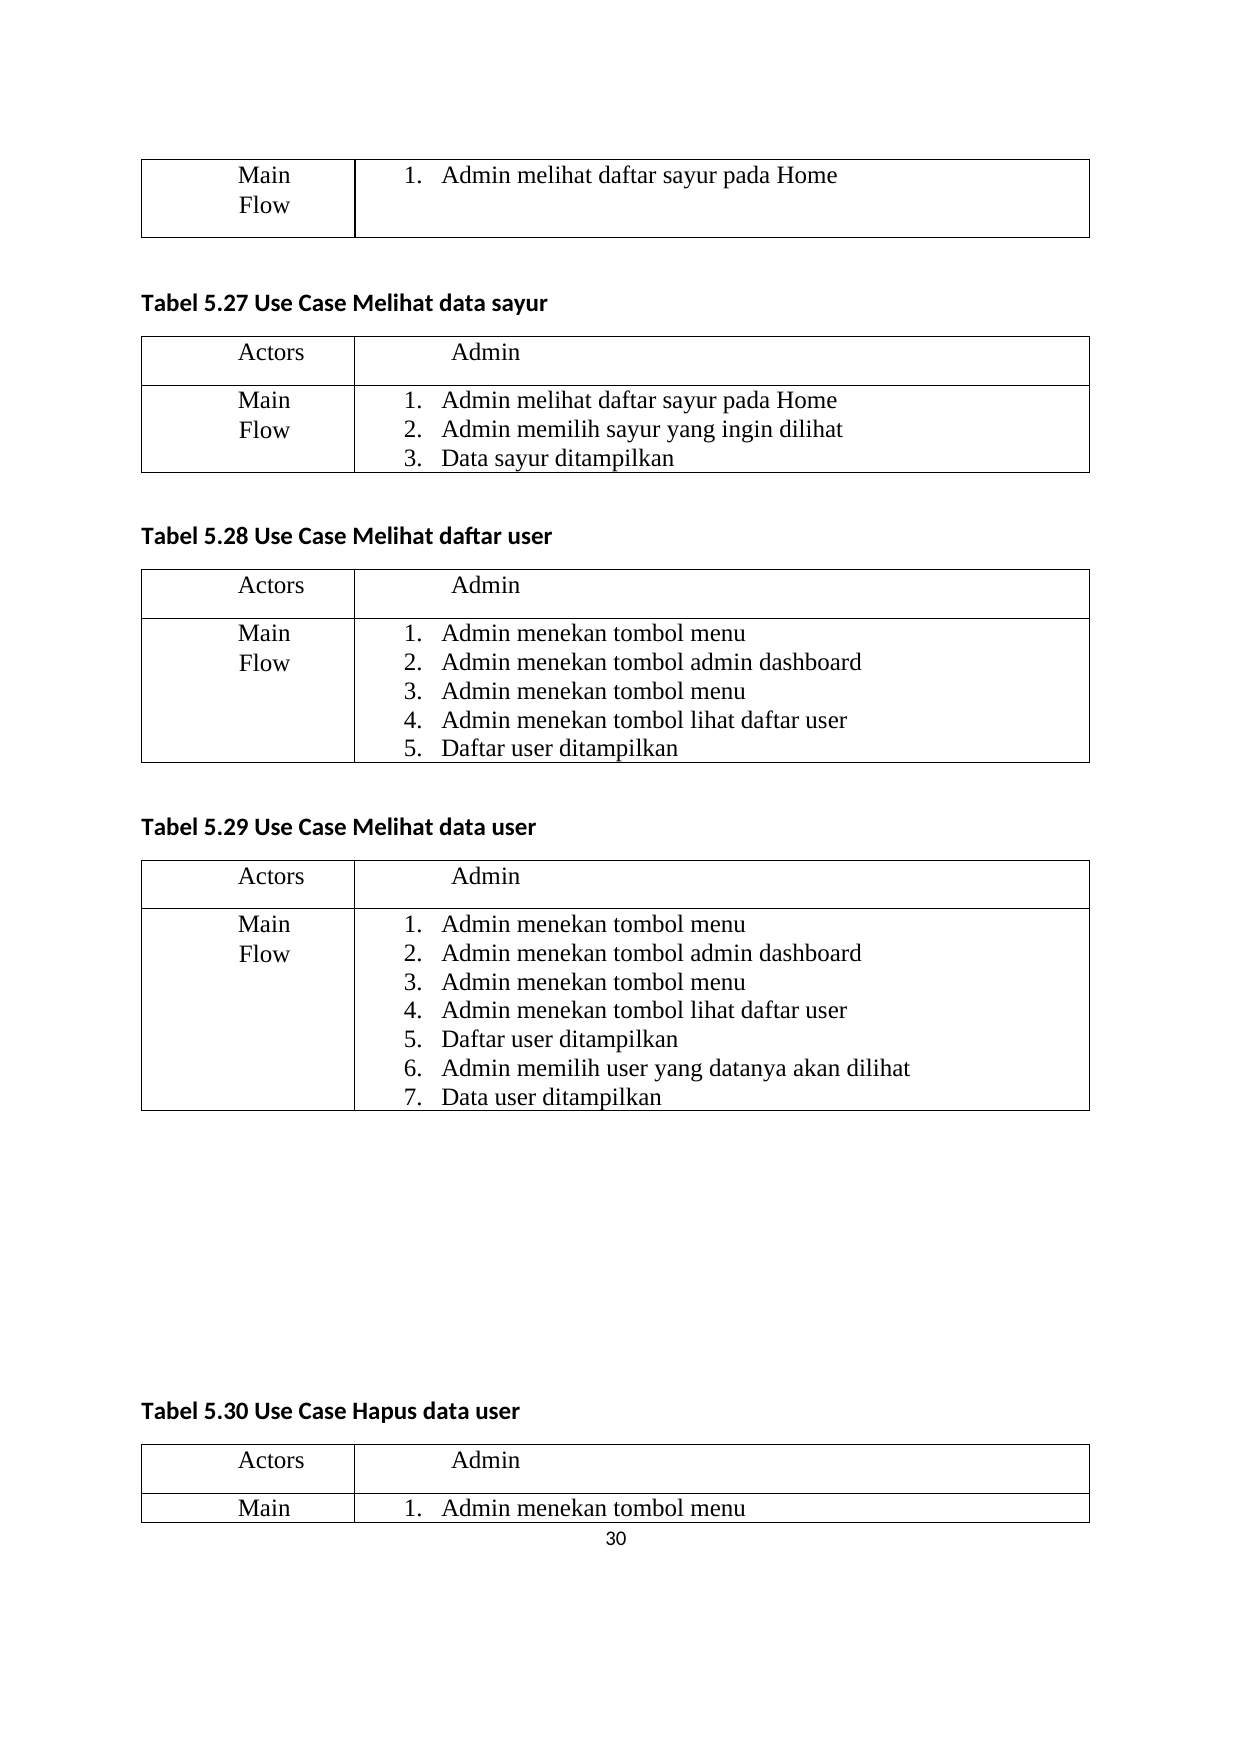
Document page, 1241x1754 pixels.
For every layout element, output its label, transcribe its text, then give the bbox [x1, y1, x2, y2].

table_header Actors [142, 861, 354, 908]
table_cell Main Flow [142, 619, 354, 762]
table_cell Admin melihat daftar sayur pada Home Admin memilih sayur yang ingin dilihat Data sayur ditampilkan [355, 386, 1089, 472]
table_cell Admin menekan tombol menu Admin menekan tombol admin dashboard Admin menekan tombol menu Admin menekan tombol lihat daftar user Daftar user ditampilkan [355, 619, 1089, 762]
table_header Admin [355, 337, 1089, 384]
table_cell Main Flow [142, 1494, 354, 1522]
table_cell Admin melihat daftar sayur pada Home [356, 160, 1089, 237]
table_cell Main Flow [142, 909, 354, 1110]
text Tabel 5.29 Use Case Melihat data user [141, 811, 1090, 841]
table_header Admin [355, 861, 1089, 908]
table_cell Admin menekan tombol menu Admin menekan tombol admin dashboard Admin menekan tombol menu Admin menekan tombol lihat daftar user Daftar user ditampilkan Admin memilih user yang datanya akan dilihat Data user ditampilkan [355, 909, 1089, 1110]
table_header Admin [355, 570, 1089, 617]
table_cell Main Flow [142, 386, 354, 472]
text Tabel 5.27 Use Case Melihat data sayur [141, 287, 1090, 318]
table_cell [355, 1494, 1089, 1522]
table_cell Main Flow [142, 160, 354, 237]
table_header Admin [355, 1445, 1089, 1492]
text Tabel 5.30 Use Case Hapus data user [141, 1395, 1090, 1426]
table_header Actors [142, 570, 354, 617]
table_header Actors [142, 337, 354, 384]
text Tabel 5.28 Use Case Melihat daftar user [141, 520, 1090, 551]
table_header Actors [142, 1445, 354, 1492]
